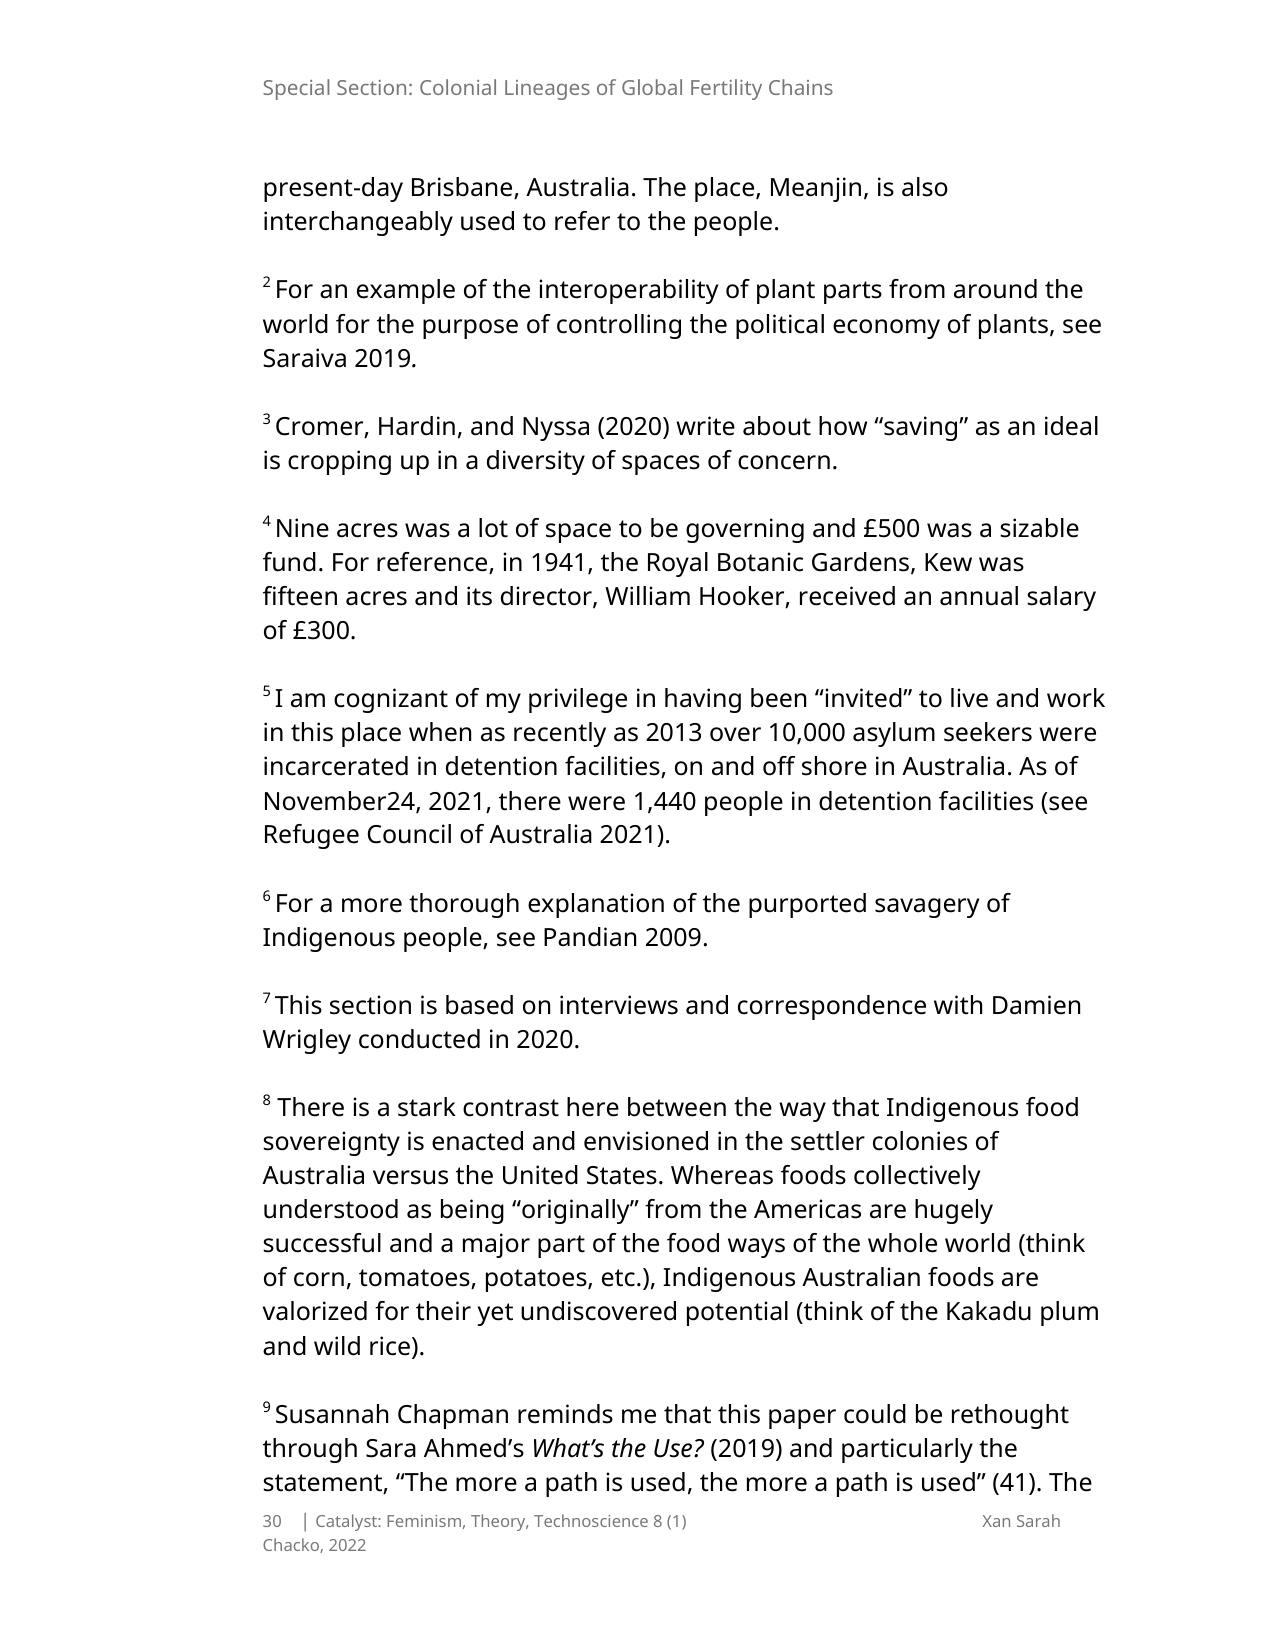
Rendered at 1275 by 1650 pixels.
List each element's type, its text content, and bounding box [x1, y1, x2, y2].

text 2 For an example of the interoperability of plant parts from around the world for the purpose of controlling the political economy of plants, see Saraiva 2019. [262, 272, 1106, 374]
text 4 Nine acres was a lot of space to be governing and £500 was a sizable fund. For reference, in 1941, the Royal Botanic Gardens, Kew was fifteen acres and its director, William Hooker, received an annual salary of £300. [262, 511, 1106, 647]
text 6 For a more thorough explanation of the purported savagery of Indigenous people, see Pandian 2009. [262, 885, 1106, 953]
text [262, 1396, 1106, 1498]
text 7 This section is based on interviews and correspondence with Damien Wrigley conducted in 2020. [262, 987, 1106, 1056]
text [262, 170, 1106, 238]
text 8 There is a stark contrast here between the way that Indigenous food sovereignty is enacted and envisioned in the settler colonies of Australia versus the United States. Whereas foods collectively understood as being “originally” from the Americas are hugely successful and a major part of the food ways of the whole world (think of corn, tomatoes, potatoes, etc.), Indigenous Australian foods are valorized for their yet undiscovered potential (think of the Kakadu plum and wild rice). [262, 1090, 1106, 1362]
text 5 I am cognizant of my privilege in having been “invited” to live and work in this place when as recently as 2013 over 10,000 asylum seekers were incarcerated in detention facilities, on and off shore in Australia. As of November24, 2021, there were 1,440 people in detention facilities (see Refugee Council of Australia 2021). [262, 681, 1106, 851]
text 3 Cromer, Hardin, and Nyssa (2020) write about how “saving” as an ideal is cropping up in a diversity of spaces of concern. [262, 408, 1106, 477]
